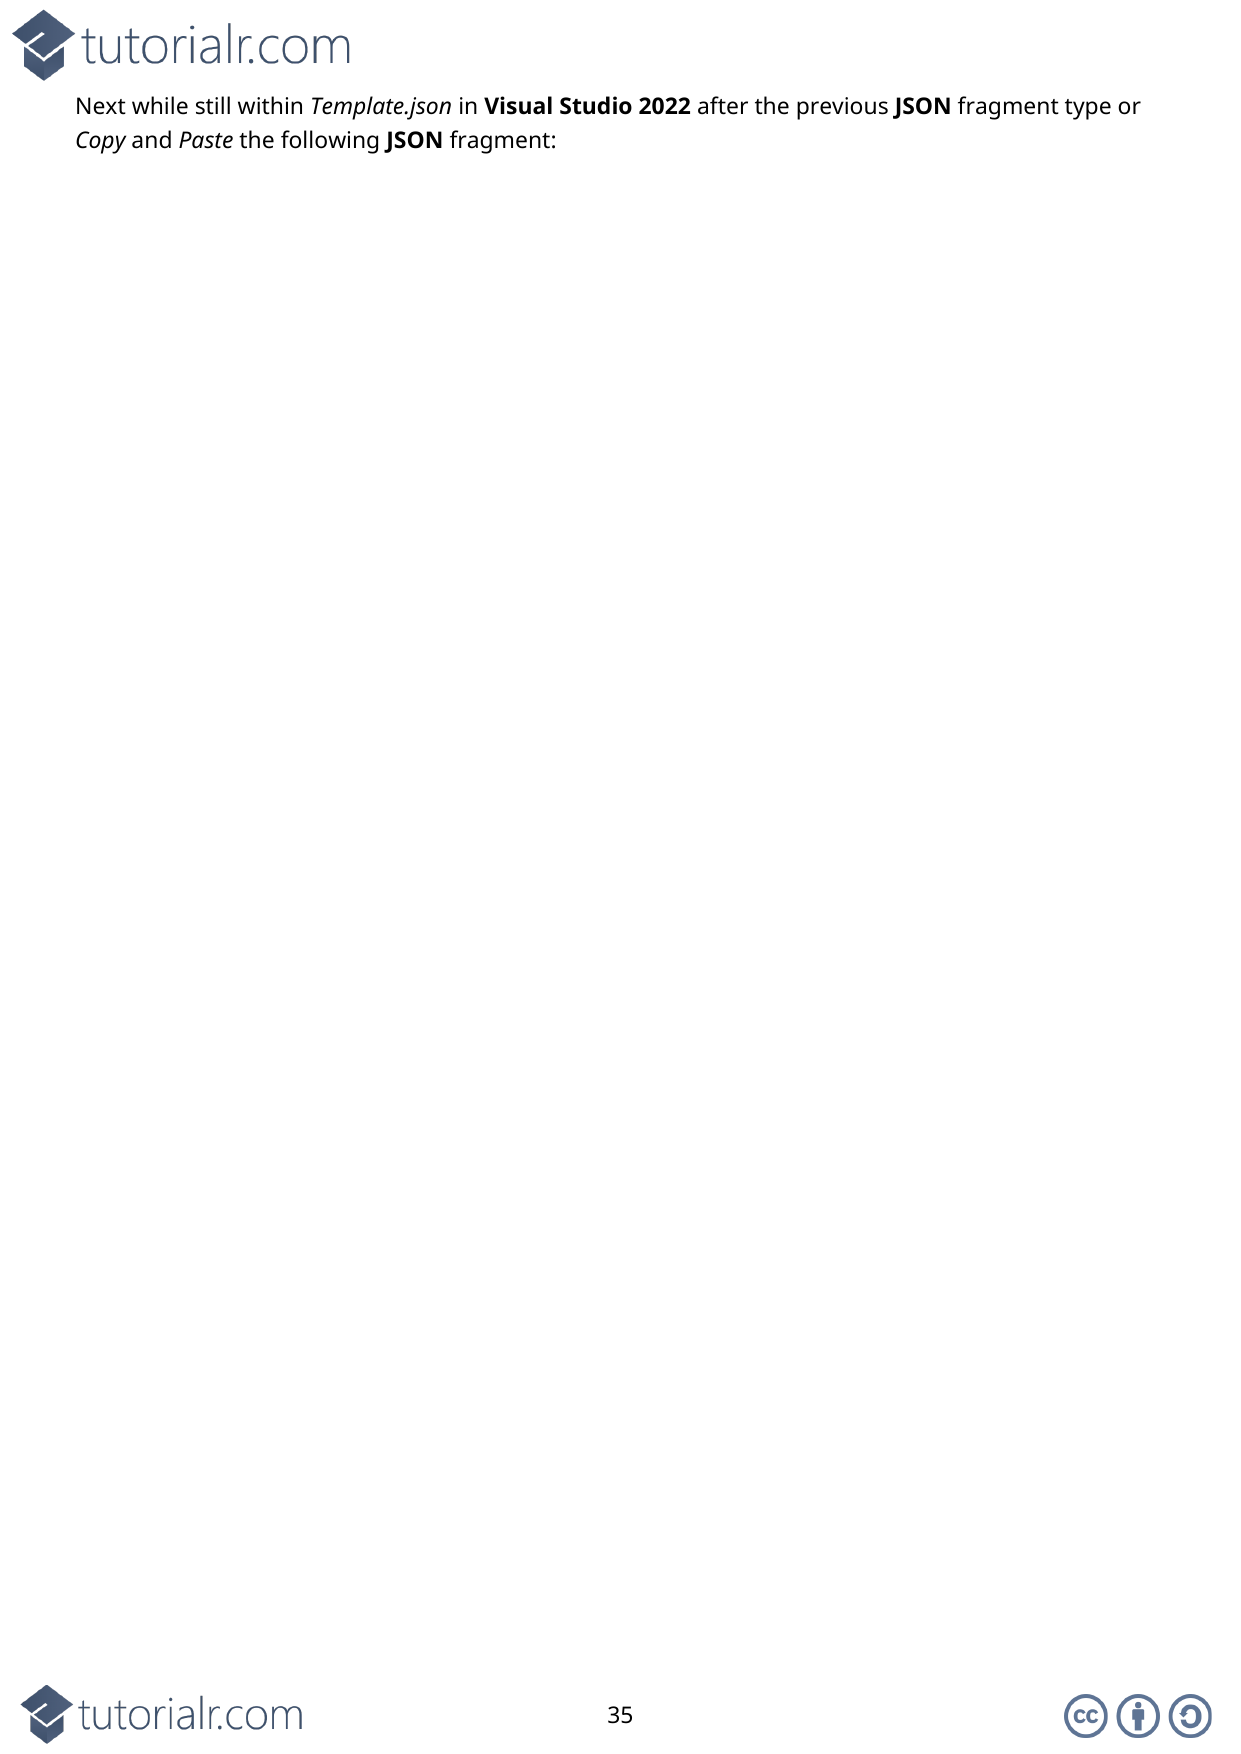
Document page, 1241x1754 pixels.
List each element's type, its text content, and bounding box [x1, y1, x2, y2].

picture [17, 1685, 313, 1744]
picture [8, 9, 363, 81]
picture [1064, 1694, 1212, 1738]
text Next while still within Template.json in Visual Studio 2022 after the previous JSON fragment type or Copy and Paste the following JSON fragment: [75, 90, 1165, 155]
